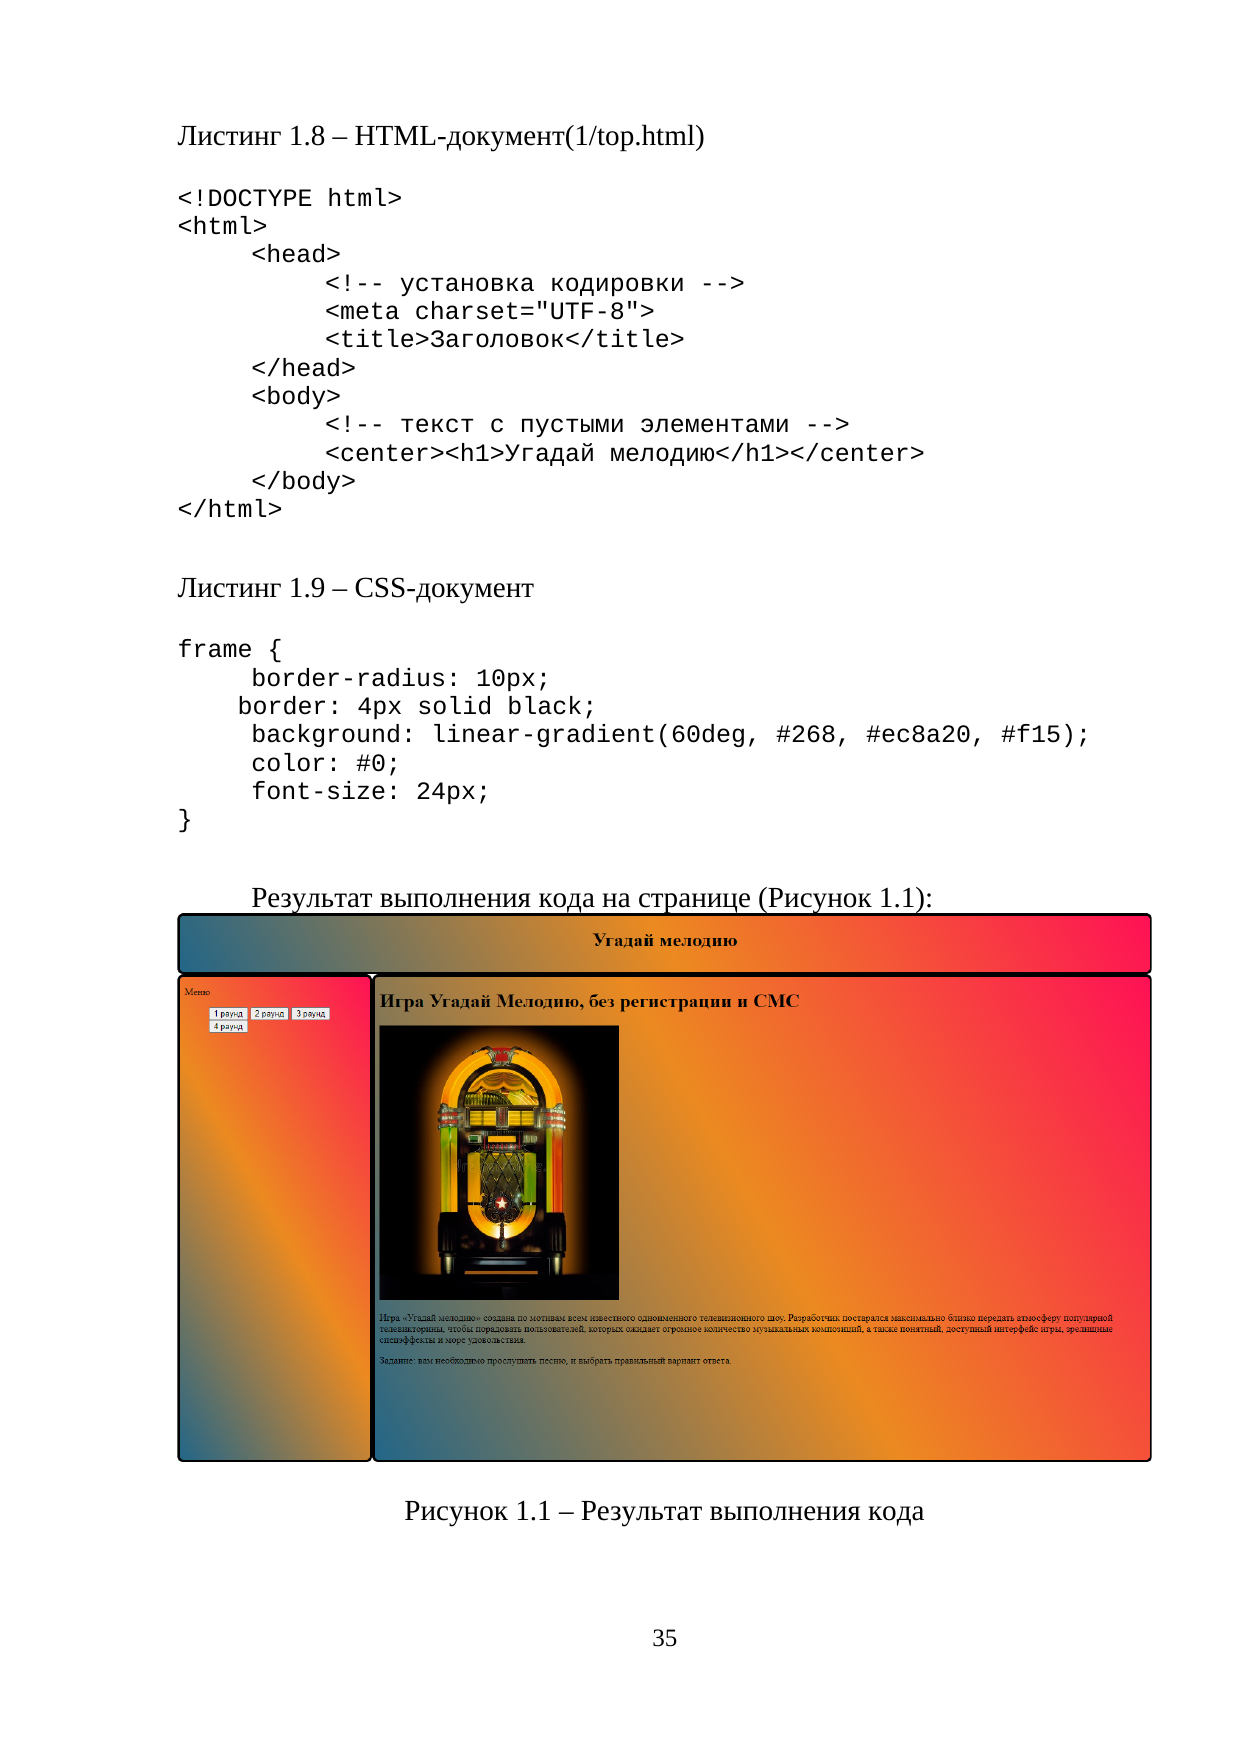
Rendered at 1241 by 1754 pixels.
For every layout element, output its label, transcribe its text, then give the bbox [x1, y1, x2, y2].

picture [177, 913, 1152, 1462]
text Листинг 1.9 – CSS-документ [177, 570, 1152, 604]
text <body> [177, 383, 1152, 412]
text border-radius: 10px; [177, 665, 1152, 694]
text <!DOCTYPE html> [177, 185, 1152, 213]
text <center><h1>Угадай мелодию</h1></center> [177, 440, 1152, 468]
text </head> [177, 355, 1152, 383]
text border: 4px solid black; [177, 694, 1152, 722]
text <title>Заголовок</title> [177, 327, 1152, 355]
text </html> [177, 497, 1152, 525]
text Рисунок 1.1 – Результат выполнения кода [177, 1493, 1152, 1527]
text font-size: 24px; [177, 779, 1152, 807]
text <meta charset="UTF-8"> [177, 298, 1152, 327]
text Результат выполнения кода на странице (Рисунок 1.1): [177, 880, 1152, 913]
text } [177, 807, 1152, 835]
text <head> [177, 242, 1152, 270]
text </body> [177, 468, 1152, 497]
text background: linear-gradient(60deg, #268, #ec8a20, #f15); [177, 722, 1152, 750]
text <html> [177, 213, 1152, 242]
text color: #0; [177, 750, 1152, 779]
text <!-- текст с пустыми элементами --> [177, 412, 1152, 440]
text <!-- установка кодировки --> [177, 270, 1152, 298]
text frame { [177, 637, 1152, 665]
text Листинг 1.8 – HTML-документ(1/top.html) [177, 118, 1152, 152]
